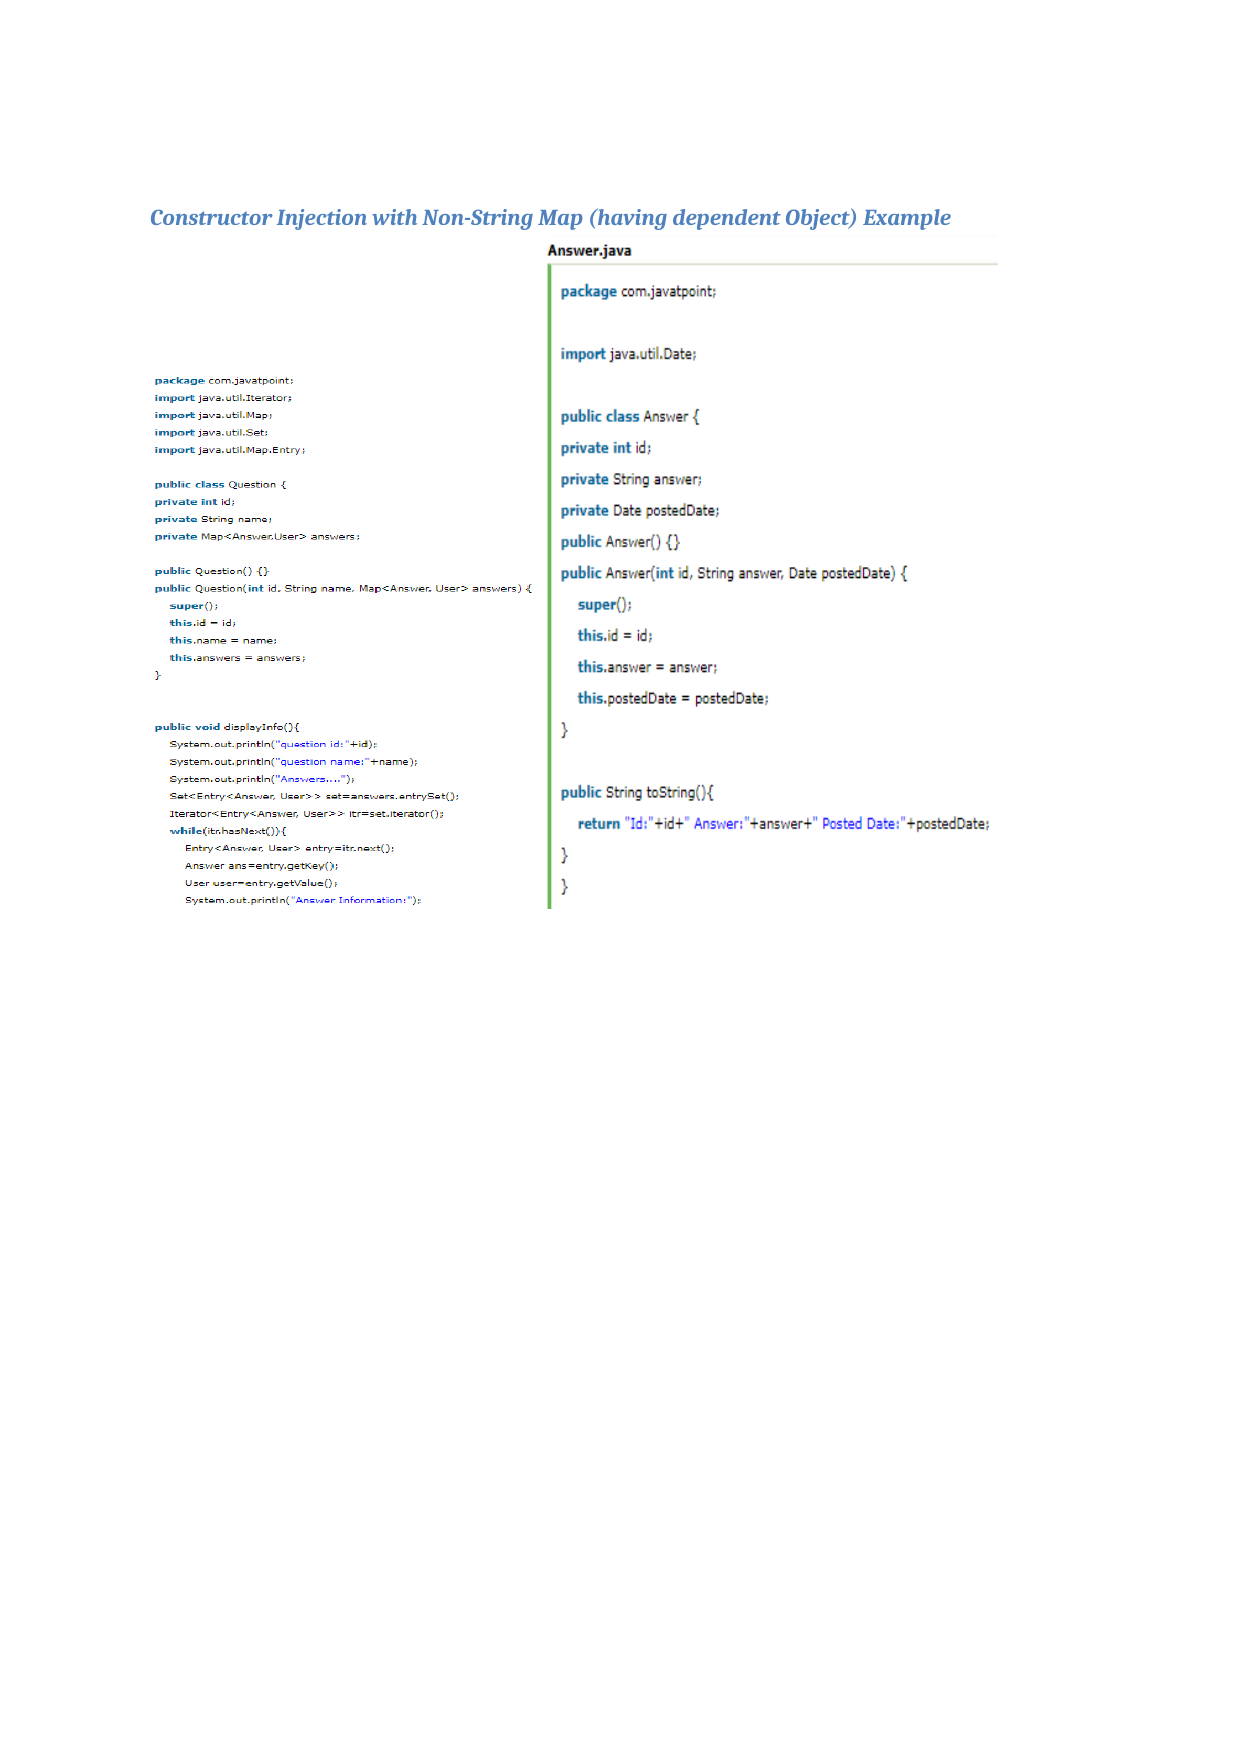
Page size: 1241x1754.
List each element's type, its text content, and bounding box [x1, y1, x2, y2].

subtitle Constructor Injection with Non-String Map (having dependent Object) Example [150, 205, 1090, 231]
picture [544, 235, 998, 909]
picture [150, 372, 539, 909]
